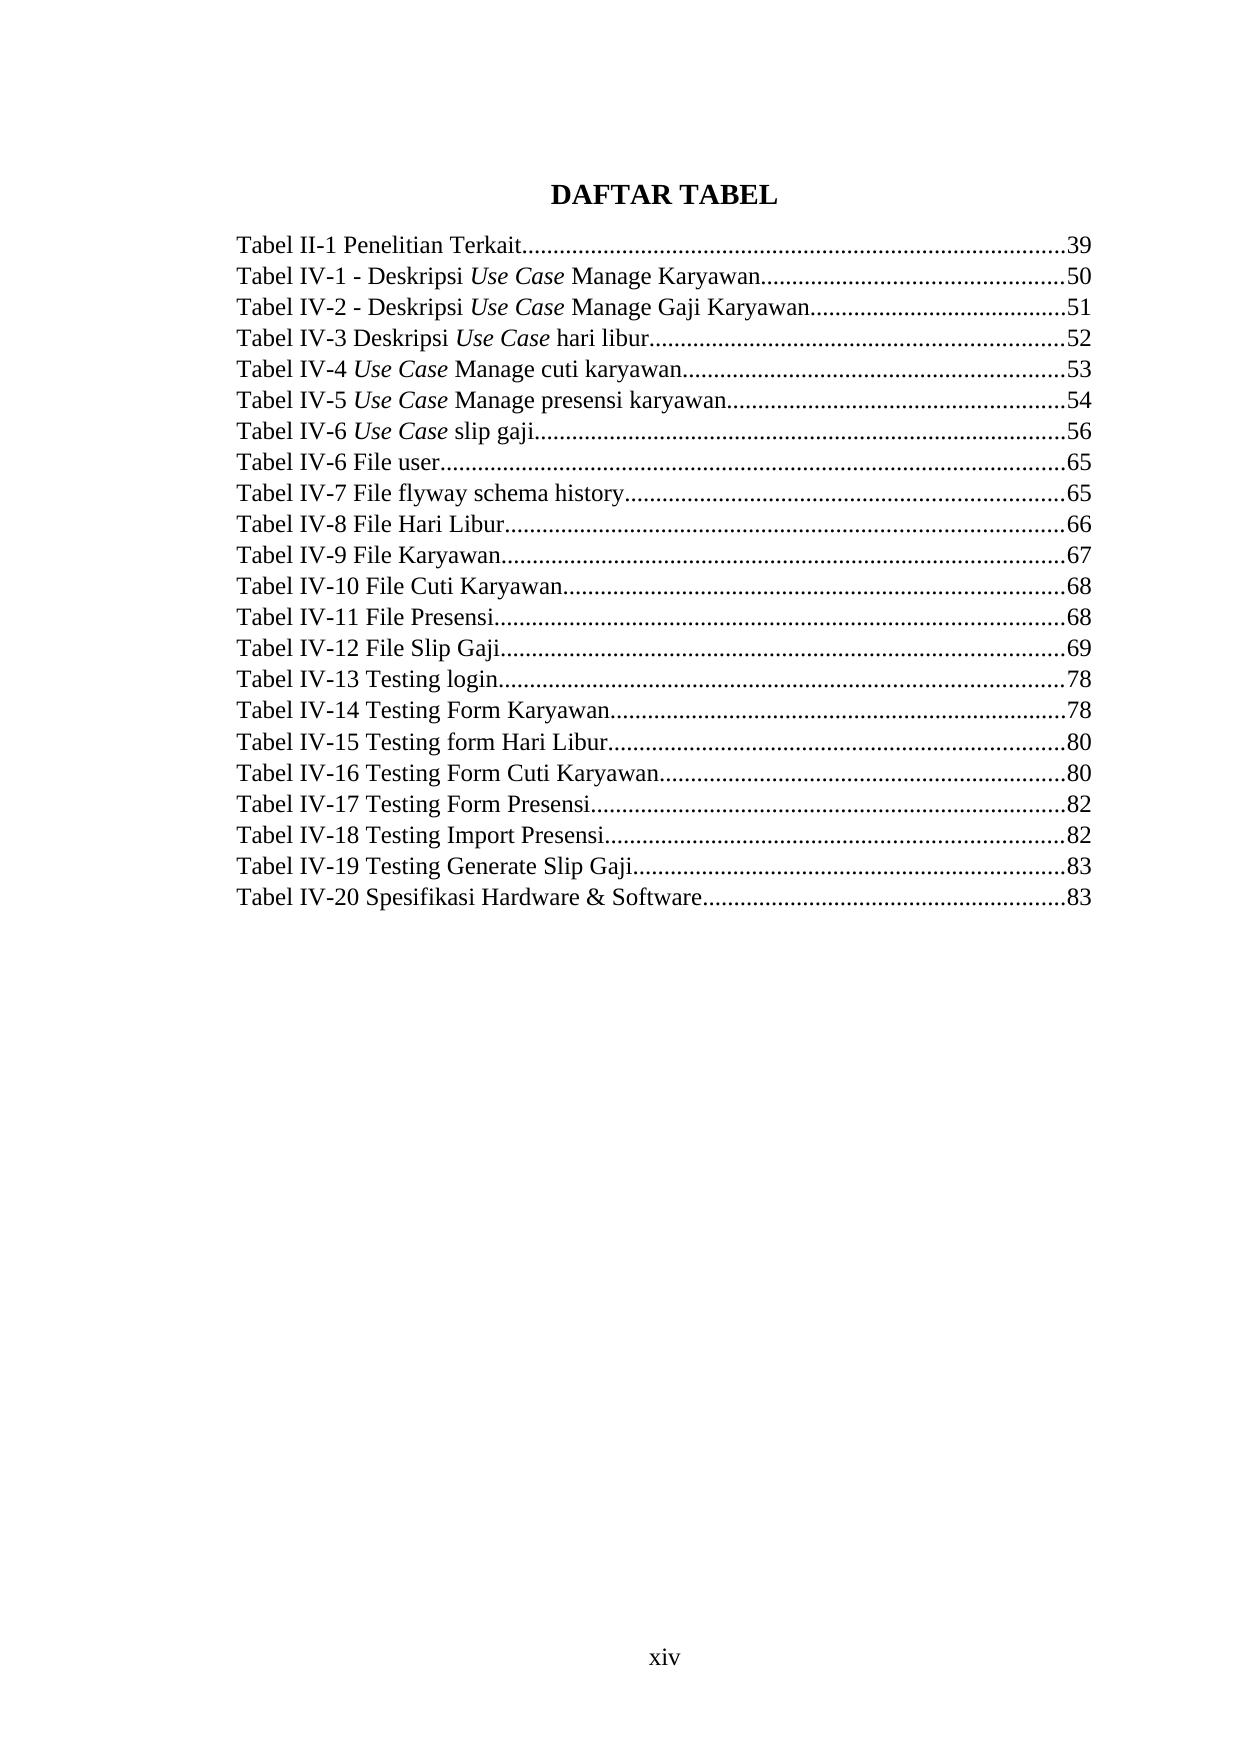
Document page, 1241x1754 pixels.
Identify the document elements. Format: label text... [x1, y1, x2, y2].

text Tabel IV-3 Deskripsi Use Case hari libur 52 [236, 323, 1092, 352]
text Tabel IV-8 File Hari Libur 66 [236, 509, 1092, 538]
text Tabel IV-6 Use Case slip gaji 56 [236, 416, 1092, 445]
text Tabel IV-1 - Deskripsi Use Case Manage Karyawan 50 [236, 261, 1092, 290]
text Tabel IV-18 Testing Import Presensi 82 [236, 820, 1092, 848]
text Tabel IV-5 Use Case Manage presensi karyawan 54 [236, 385, 1092, 414]
text Tabel IV-7 File flyway schema history 65 [236, 478, 1092, 507]
text Tabel IV-2 - Deskripsi Use Case Manage Gaji Karyawan 51 [236, 292, 1092, 321]
subtitle DAFTAR TABEL [236, 177, 1092, 211]
text Tabel IV-4 Use Case Manage cuti karyawan 53 [236, 354, 1092, 383]
text Tabel IV-16 Testing Form Cuti Karyawan 80 [236, 758, 1092, 786]
text Tabel IV-12 File Slip Gaji 69 [236, 633, 1092, 662]
text Tabel IV-17 Testing Form Presensi 82 [236, 789, 1092, 817]
text Tabel IV-6 File user 65 [236, 447, 1092, 476]
text Tabel IV-13 Testing login 78 [236, 664, 1092, 693]
text Tabel IV-10 File Cuti Karyawan 68 [236, 571, 1092, 600]
text Tabel IV-15 Testing form Hari Libur 80 [236, 727, 1092, 755]
text Tabel IV-19 Testing Generate Slip Gaji 83 [236, 851, 1092, 879]
text Tabel IV-20 Spesifikasi Hardware & Software 83 [236, 882, 1092, 911]
text Tabel IV-11 File Presensi 68 [236, 602, 1092, 631]
text Tabel IV-9 File Karyawan 67 [236, 540, 1092, 569]
text Tabel IV-14 Testing Form Karyawan 78 [236, 696, 1092, 724]
text Tabel II-1 Penelitian Terkait 39 [236, 230, 1092, 259]
